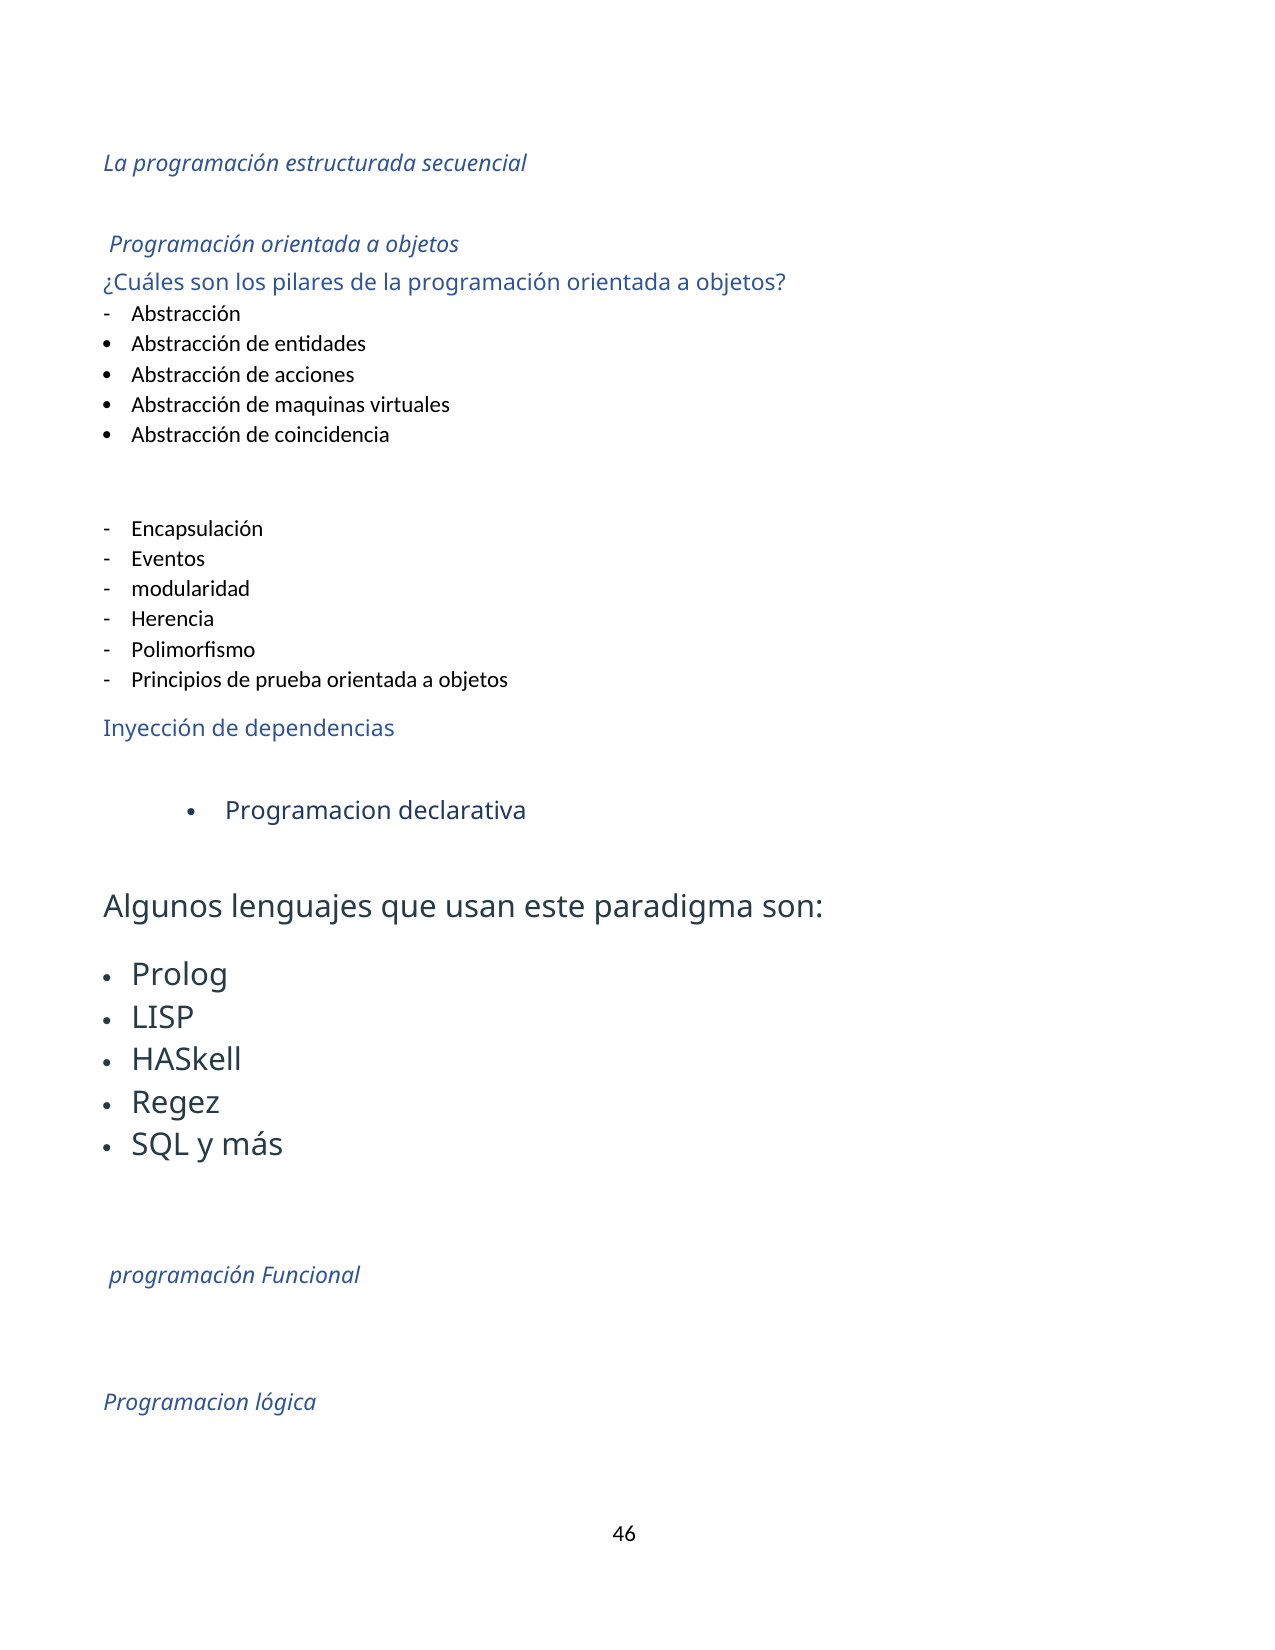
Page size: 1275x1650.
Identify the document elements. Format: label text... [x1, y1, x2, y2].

subtitle La programación estructurada secuencial [103, 147, 1098, 178]
subtitle ¿Cuáles son los pilares de la programación orientada a objetos? [103, 266, 1098, 297]
list Abstracción de entidades [103, 329, 1098, 357]
subtitle programación Funcional [103, 1259, 1098, 1290]
subtitle Inyección de dependencias [103, 712, 1098, 743]
list SQL y más [103, 1122, 1098, 1165]
list Regez [103, 1080, 1098, 1122]
list Abstracción de maquinas virtuales [103, 390, 1098, 418]
list Eventos [103, 544, 1098, 572]
subtitle Programacion lógica [103, 1386, 1098, 1417]
list Prolog [103, 952, 1098, 994]
list Herencia [103, 604, 1098, 632]
subtitle Programación orientada a objetos [103, 228, 1098, 259]
list modularidad [103, 574, 1098, 602]
list HASkell [103, 1037, 1098, 1080]
list Abstracción de acciones [103, 360, 1098, 388]
text Algunos lenguajes que usan este paradigma son: [103, 884, 1098, 927]
list Abstracción [103, 299, 1098, 327]
list LISP [103, 994, 1098, 1037]
list Encapsulación [103, 514, 1098, 542]
list Polimorfismo [103, 635, 1098, 663]
subtitle Programacion declarativa [187, 792, 1098, 826]
list Principios de prueba orientada a objetos [103, 665, 1098, 693]
list Abstracción de coincidencia [103, 420, 1098, 448]
